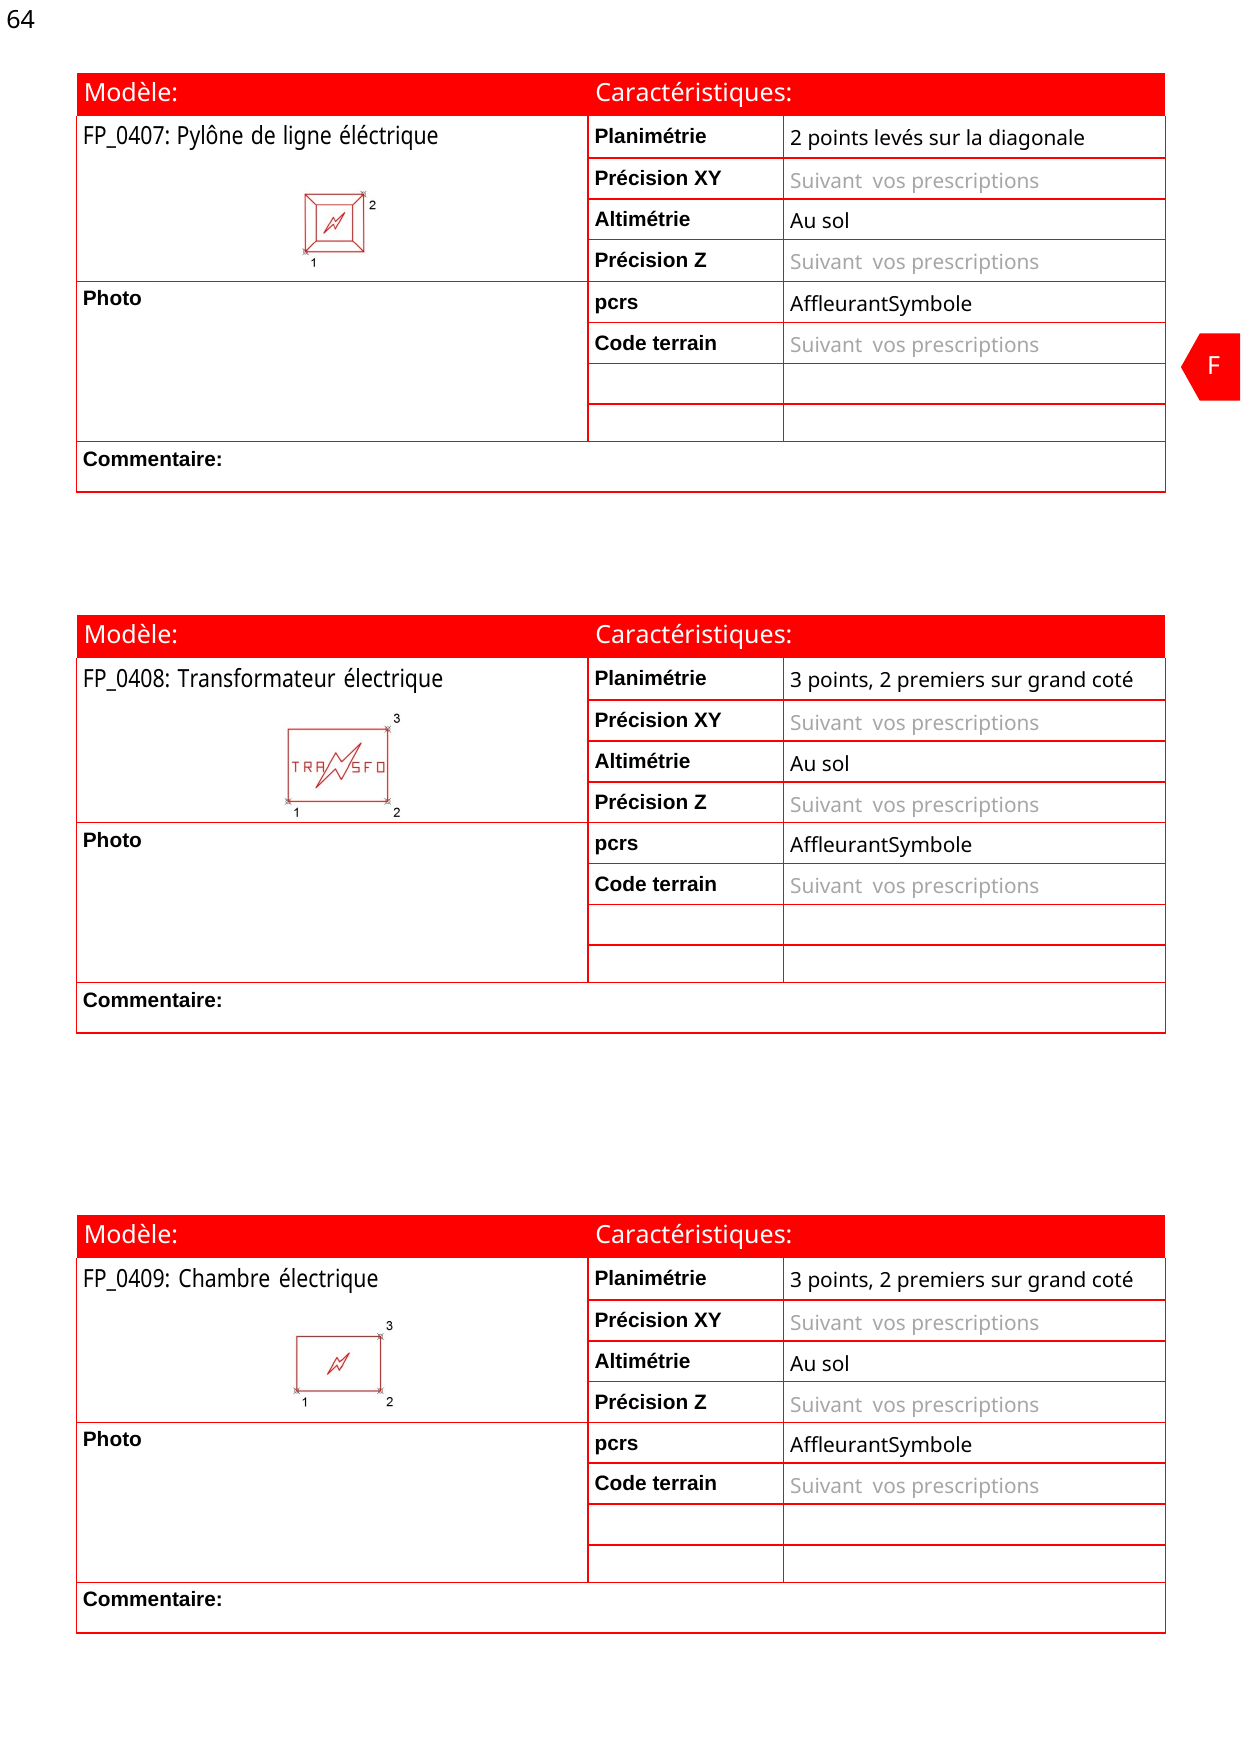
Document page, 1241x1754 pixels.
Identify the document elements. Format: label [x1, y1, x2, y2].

picture [153, 166, 515, 281]
picture [289, 1321, 394, 1409]
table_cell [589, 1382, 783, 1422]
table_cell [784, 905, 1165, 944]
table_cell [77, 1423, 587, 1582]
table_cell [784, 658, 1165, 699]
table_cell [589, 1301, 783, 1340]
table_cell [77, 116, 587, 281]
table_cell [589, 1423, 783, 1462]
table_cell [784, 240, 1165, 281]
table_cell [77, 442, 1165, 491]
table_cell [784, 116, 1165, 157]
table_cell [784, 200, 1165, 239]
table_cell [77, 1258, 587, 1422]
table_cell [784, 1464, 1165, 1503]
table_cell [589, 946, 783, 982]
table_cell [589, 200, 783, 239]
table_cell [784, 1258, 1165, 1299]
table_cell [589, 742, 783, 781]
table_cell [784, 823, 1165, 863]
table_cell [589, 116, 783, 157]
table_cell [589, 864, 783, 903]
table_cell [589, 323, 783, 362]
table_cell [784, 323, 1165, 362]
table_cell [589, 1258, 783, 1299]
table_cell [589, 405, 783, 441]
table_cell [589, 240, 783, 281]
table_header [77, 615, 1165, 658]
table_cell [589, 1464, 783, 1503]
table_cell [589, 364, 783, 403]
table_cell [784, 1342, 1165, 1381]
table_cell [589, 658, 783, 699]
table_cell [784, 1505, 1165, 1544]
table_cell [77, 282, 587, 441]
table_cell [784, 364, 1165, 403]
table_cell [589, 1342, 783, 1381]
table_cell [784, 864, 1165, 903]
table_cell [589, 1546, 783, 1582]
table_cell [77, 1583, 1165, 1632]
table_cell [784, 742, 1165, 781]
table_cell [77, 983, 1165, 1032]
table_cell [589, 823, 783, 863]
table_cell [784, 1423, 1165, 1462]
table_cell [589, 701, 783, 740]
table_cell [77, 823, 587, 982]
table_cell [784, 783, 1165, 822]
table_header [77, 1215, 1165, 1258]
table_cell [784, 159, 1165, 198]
picture [281, 711, 402, 820]
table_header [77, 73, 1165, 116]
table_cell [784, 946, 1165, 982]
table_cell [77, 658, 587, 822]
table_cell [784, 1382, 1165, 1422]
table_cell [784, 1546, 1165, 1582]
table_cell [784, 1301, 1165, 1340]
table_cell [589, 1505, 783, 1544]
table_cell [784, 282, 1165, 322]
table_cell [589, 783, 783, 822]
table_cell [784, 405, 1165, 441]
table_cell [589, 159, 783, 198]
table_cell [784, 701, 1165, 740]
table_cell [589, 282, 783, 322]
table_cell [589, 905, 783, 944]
